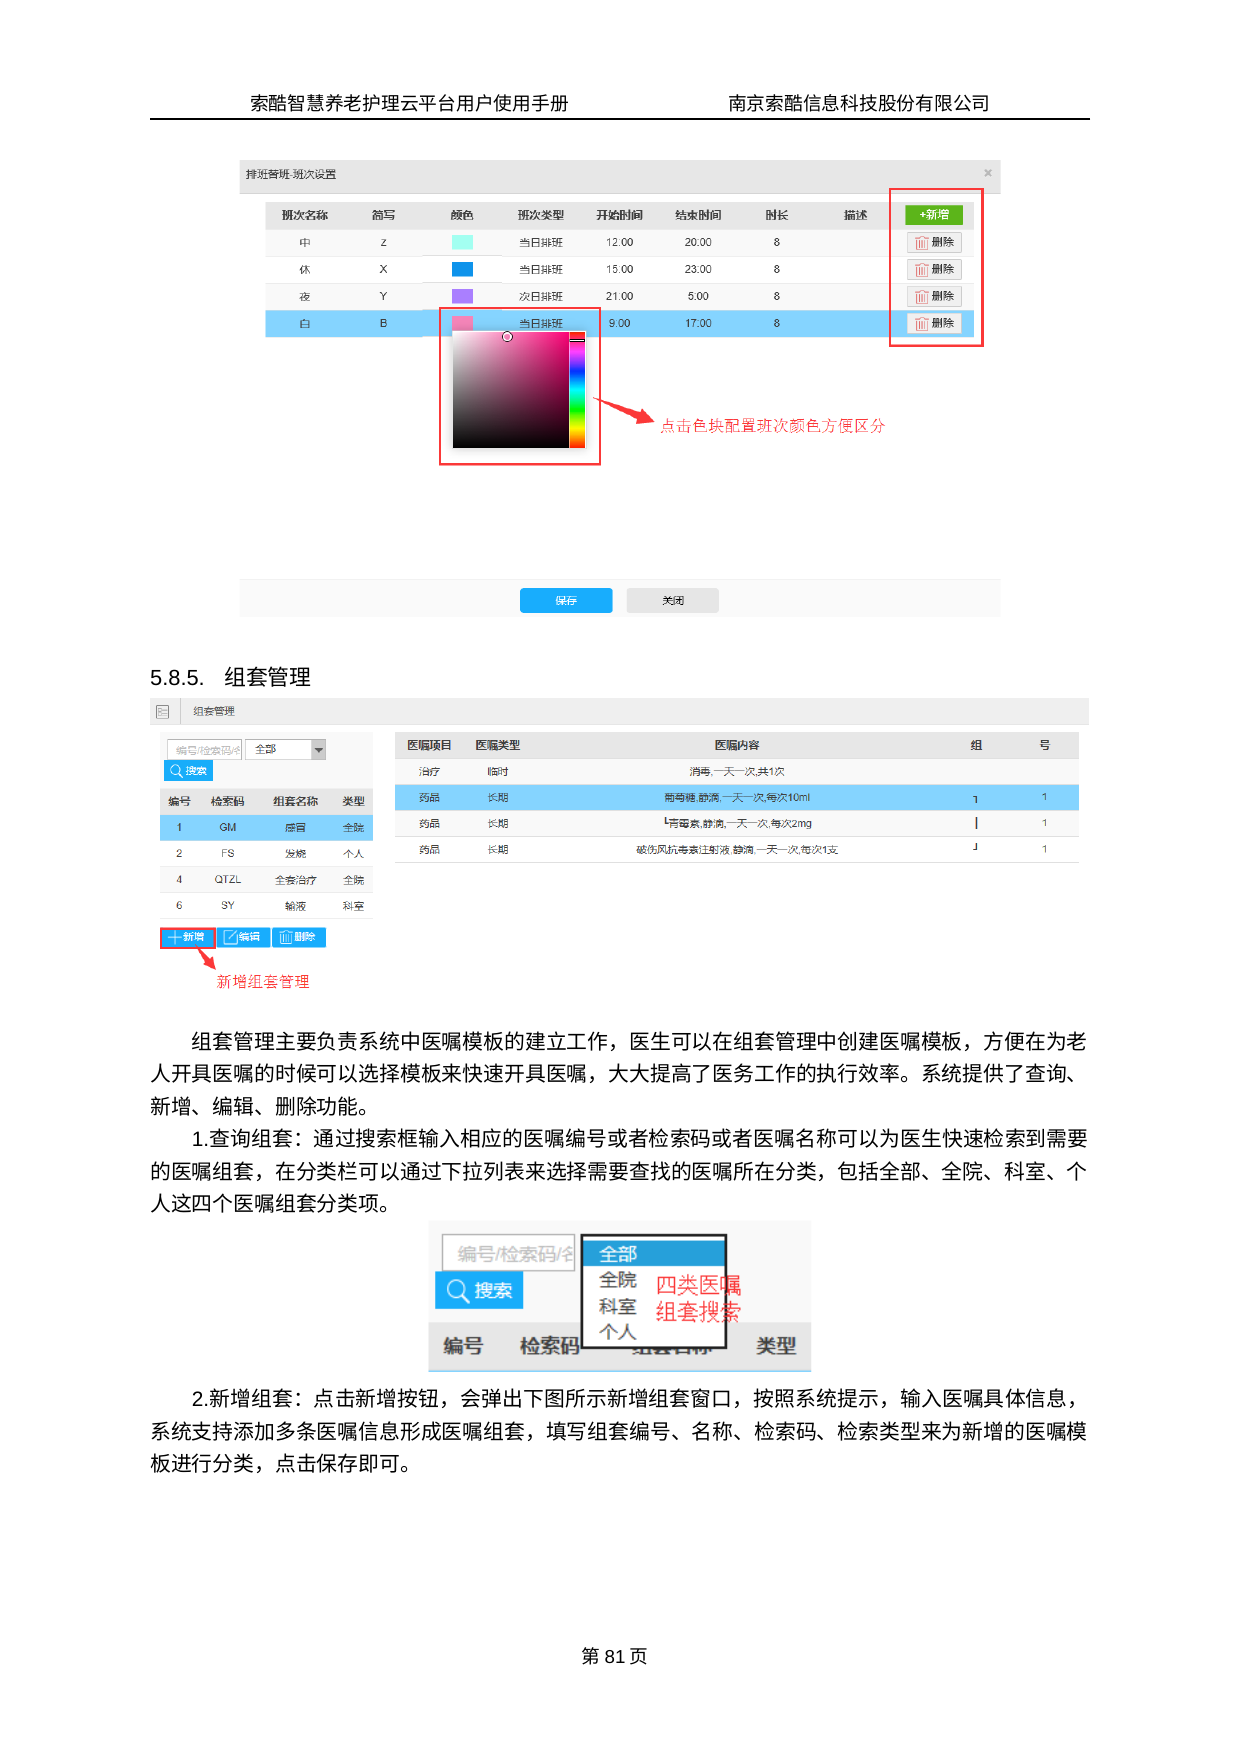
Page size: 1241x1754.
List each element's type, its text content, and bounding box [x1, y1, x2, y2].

text 组套管理主要负责系统中医嘱模板的建立工作，医生可以在组套管理中创建医嘱模板，方便在为老人开具医嘱的时候可以选择模板来快速开具医嘱，大大提高了医务工作的执行效率。系统提供了查询、新增、编辑、删除功能。 [150, 1024, 1090, 1121]
picture [150, 698, 1089, 1009]
text 2.新增组套：点击新增按钮，会弹出下图所示新增组套窗口，按照系统提示，输入医嘱具体信息，系统支持添加多条医嘱信息形成医嘱组套，填写组套编号、名称、检索码、检索类型来为新增的医嘱模板进行分类，点击保存即可。 [150, 1381, 1090, 1479]
text 1.查询组套：通过搜索框输入相应的医嘱编号或者检索码或者医嘱名称可以为医生快速检索到需要的医嘱组套，在分类栏可以通过下拉列表来选择需要查找的医嘱所在分类，包括全部、全院、科室、个人这四个医嘱组套分类项。 [150, 1121, 1090, 1219]
picture [418, 1218, 822, 1372]
picture [239, 160, 1001, 617]
subtitle 组套管理 [150, 660, 1090, 692]
